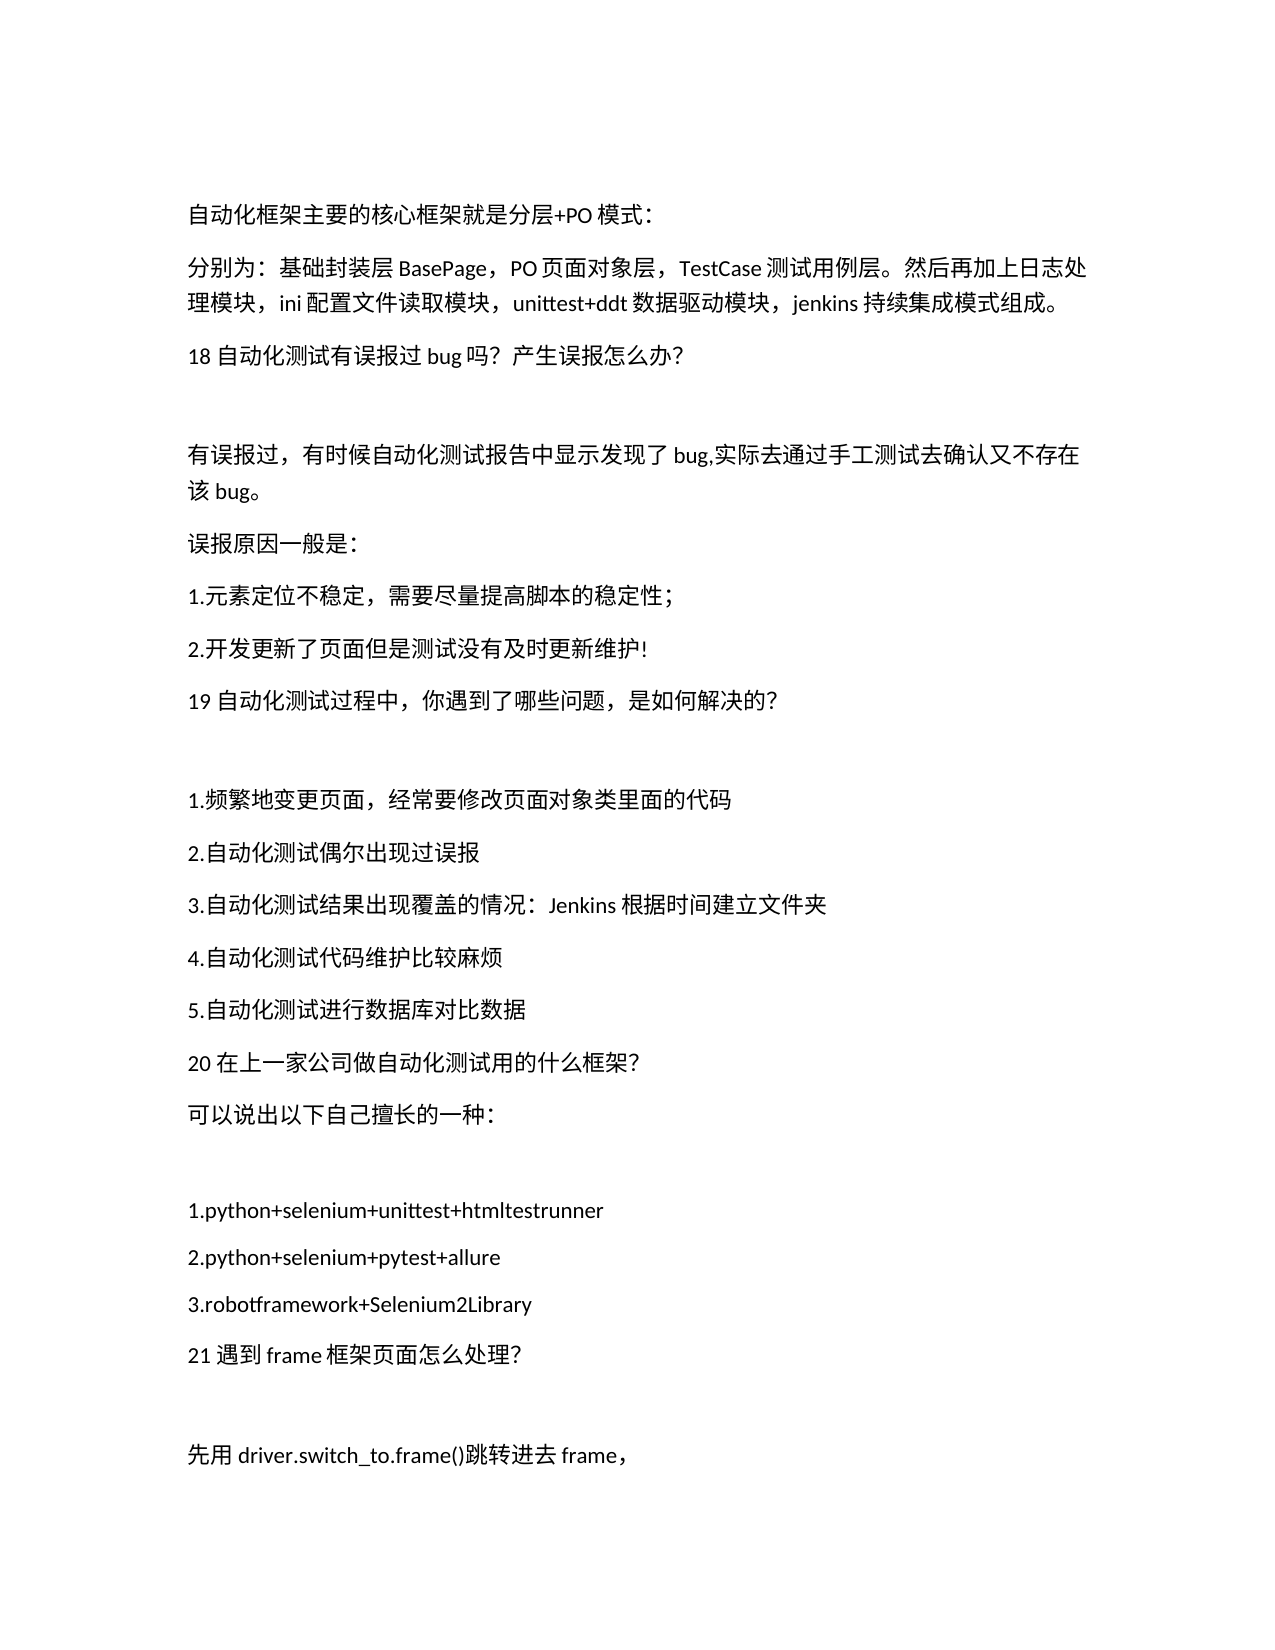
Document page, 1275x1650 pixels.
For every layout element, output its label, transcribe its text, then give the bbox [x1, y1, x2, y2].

text 3.robotframework+Selenium2Library [187, 1290, 1087, 1318]
text 先用driver.switch_to.frame()跳转进去frame， [187, 1437, 1087, 1470]
text 5.自动化测试进行数据库对比数据 [187, 992, 1087, 1026]
text 自动化框架主要的核心框架就是分层+PO模式： [187, 197, 1087, 230]
text 19 自动化测试过程中，你遇到了哪些问题，是如何解决的？ [187, 683, 1087, 716]
text 1.元素定位不稳定，需要尽量提高脚本的稳定性； [187, 578, 1087, 611]
text 2.自动化测试偶尔出现过误报 [187, 835, 1087, 868]
text 分别为：基础封装层BasePage，PO页面对象层，TestCase测试用例层。然后再加上日志处理模块，ini配置文件读取模块，unittest+ddt数据驱动模块，jenkins持续集成模式组成。 [187, 249, 1087, 318]
text 18 自动化测试有误报过bug吗？产生误报怎么办？ [187, 338, 1087, 371]
text 4.自动化测试代码维护比较麻烦 [187, 940, 1087, 973]
text 21 遇到frame框架页面怎么处理？ [187, 1337, 1087, 1371]
text 可以说出以下自己擅长的一种： [187, 1097, 1087, 1131]
text 20 在上一家公司做自动化测试用的什么框架？ [187, 1045, 1087, 1078]
text 有误报过，有时候自动化测试报告中显示发现了bug,实际去通过手工测试去确认又不存在该bug。 [187, 437, 1087, 506]
text 1.python+selenium+unittest+htmltestrunner [187, 1197, 1087, 1225]
text 2.python+selenium+pytest+allure [187, 1243, 1087, 1272]
text 3.自动化测试结果出现覆盖的情况：Jenkins根据时间建立文件夹 [187, 887, 1087, 921]
text 1.频繁地变更页面，经常要修改页面对象类里面的代码 [187, 782, 1087, 816]
text 2.开发更新了页面但是测试没有及时更新维护! [187, 630, 1087, 664]
text 误报原因一般是： [187, 525, 1087, 559]
